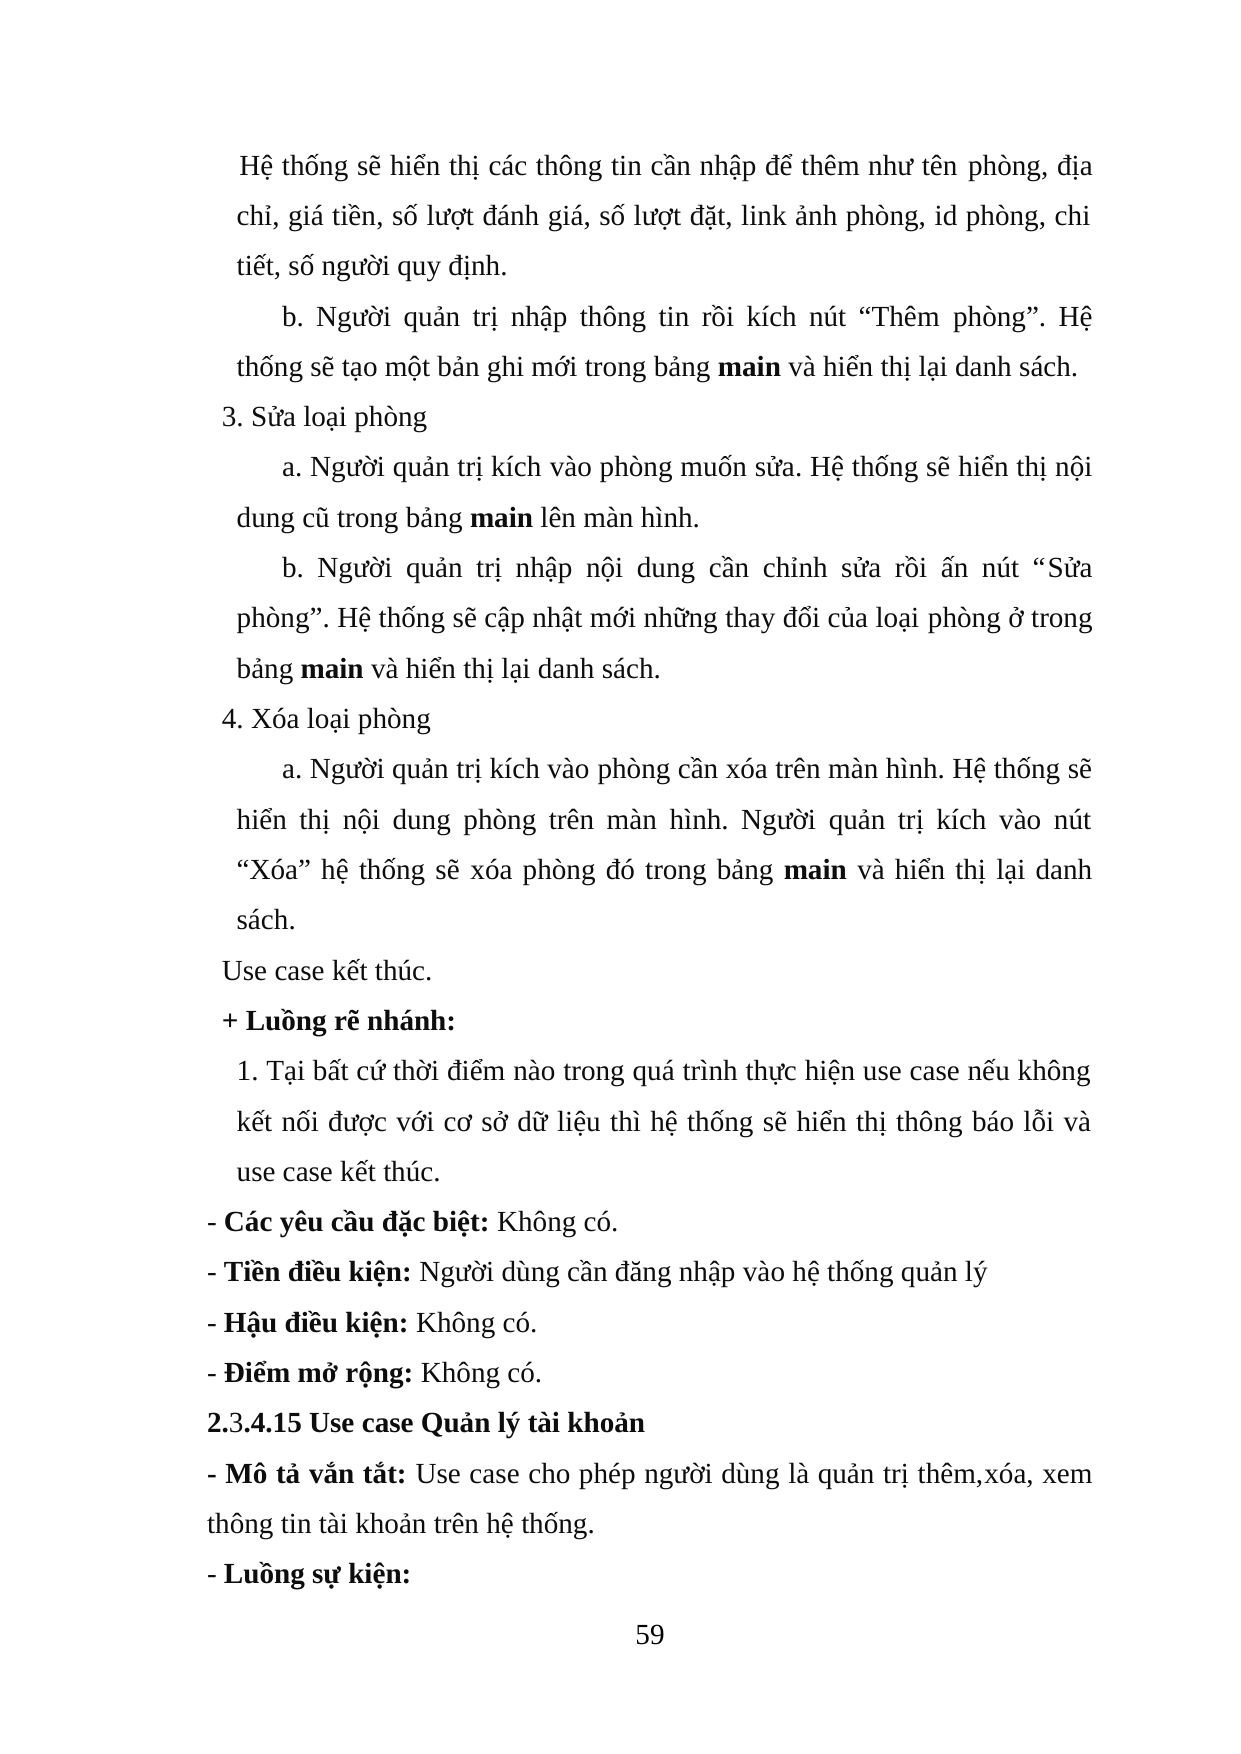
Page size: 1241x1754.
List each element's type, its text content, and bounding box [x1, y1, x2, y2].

text 3. Sửa loại phòng [207, 399, 1092, 433]
text 4. Xóa loại phòng [207, 701, 1092, 735]
text - Các yêu cầu đặc biệt: Không có. [207, 1204, 1092, 1238]
text - Luồng sự kiện: [207, 1556, 1092, 1590]
text Hệ thống sẽ hiển thị các thông tin cần nhập để thêm như tên phòng, địa chỉ, giá tiền, số lượt đánh giá, số lượt đặt, link ảnh phòng, id phòng, chi tiết, số người quy định. [222, 148, 1092, 282]
text Use case kết thúc. [222, 953, 1092, 986]
text - Hậu điều kiện: Không có. [207, 1305, 1092, 1338]
text b. Người quản trị nhập thông tin rồi kích nút “Thêm phòng”. Hệ thống sẽ tạo một bản ghi mới trong bảng main và hiển thị lại danh sách. [222, 299, 1092, 382]
text - Điểm mở rộng: Không có. [207, 1355, 1092, 1389]
subtitle 2.3.4.15 Use case Quản lý tài khoản [207, 1406, 1092, 1439]
text 1. Tại bất cứ thời điểm nào trong quá trình thực hiện use case nếu không kết nối được với cơ sở dữ liệu thì hệ thống sẽ hiển thị thông báo lỗi và use case kết thúc. [222, 1053, 1092, 1187]
text a. Người quản trị kích vào phòng cần xóa trên màn hình. Hệ thống sẽ hiển thị nội dung phòng trên màn hình. Người quản trị kích vào nút “Xóa” hệ thống sẽ xóa phòng đó trong bảng main và hiển thị lại danh sách. [222, 751, 1092, 936]
text b. Người quản trị nhập nội dung cần chỉnh sửa rồi ấn nút “Sửa phòng”. Hệ thống sẽ cập nhật mới những thay đổi của loại phòng ở trong bảng main và hiển thị lại danh sách. [222, 550, 1092, 684]
text a. Người quản trị kích vào phòng muốn sửa. Hệ thống sẽ hiển thị nội dung cũ trong bảng main lên màn hình. [222, 449, 1092, 533]
text - Mô tả vắn tắt: Use case cho phép người dùng là quản trị thêm,xóa, xem thông tin tài khoản trên hệ thống. [207, 1456, 1092, 1540]
text + Luồng rẽ nhánh: [222, 1003, 1092, 1037]
text - Tiền điều kiện: Người dùng cần đăng nhập vào hệ thống quản lý [207, 1254, 1092, 1288]
